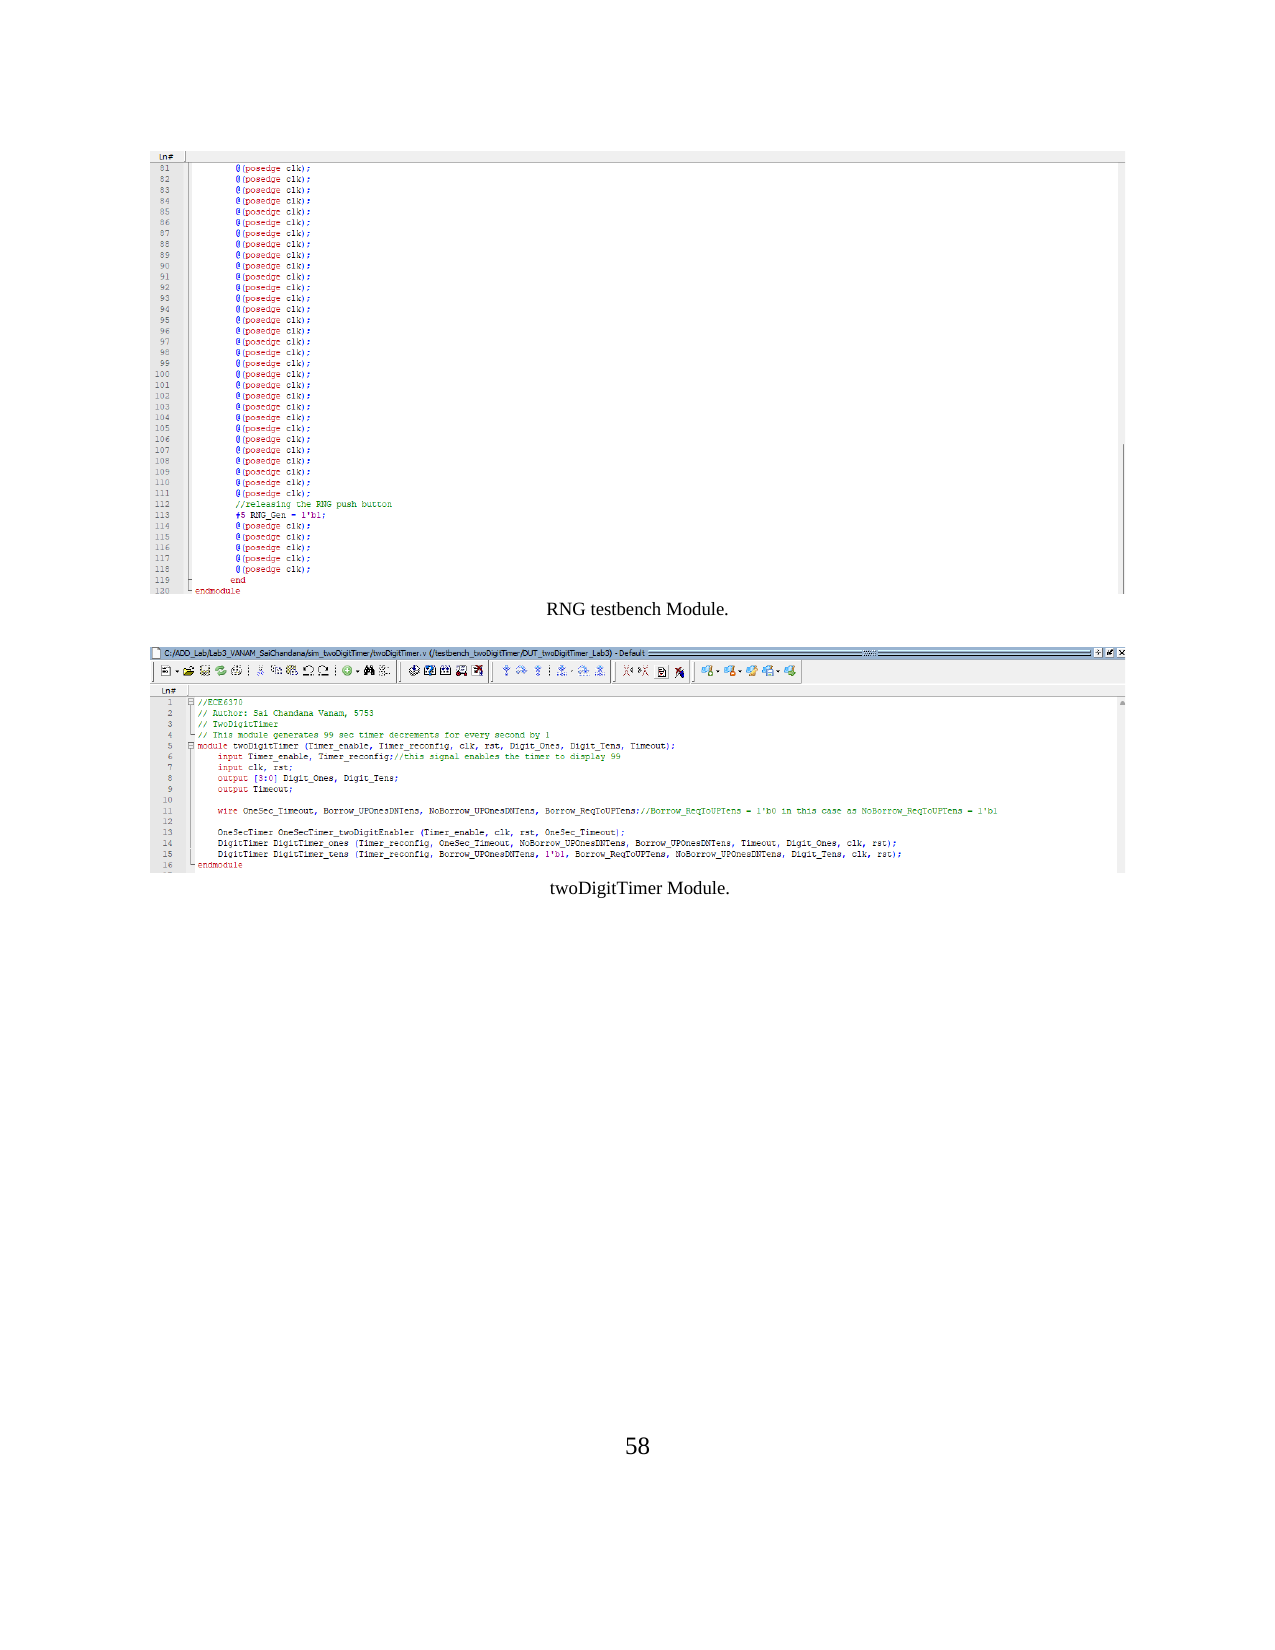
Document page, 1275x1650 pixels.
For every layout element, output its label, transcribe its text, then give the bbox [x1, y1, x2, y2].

text twoDigitTimer Module. [150, 877, 1125, 898]
picture [150, 647, 1125, 873]
picture [150, 150, 1125, 594]
text RNG testbench Module. [150, 598, 1125, 620]
